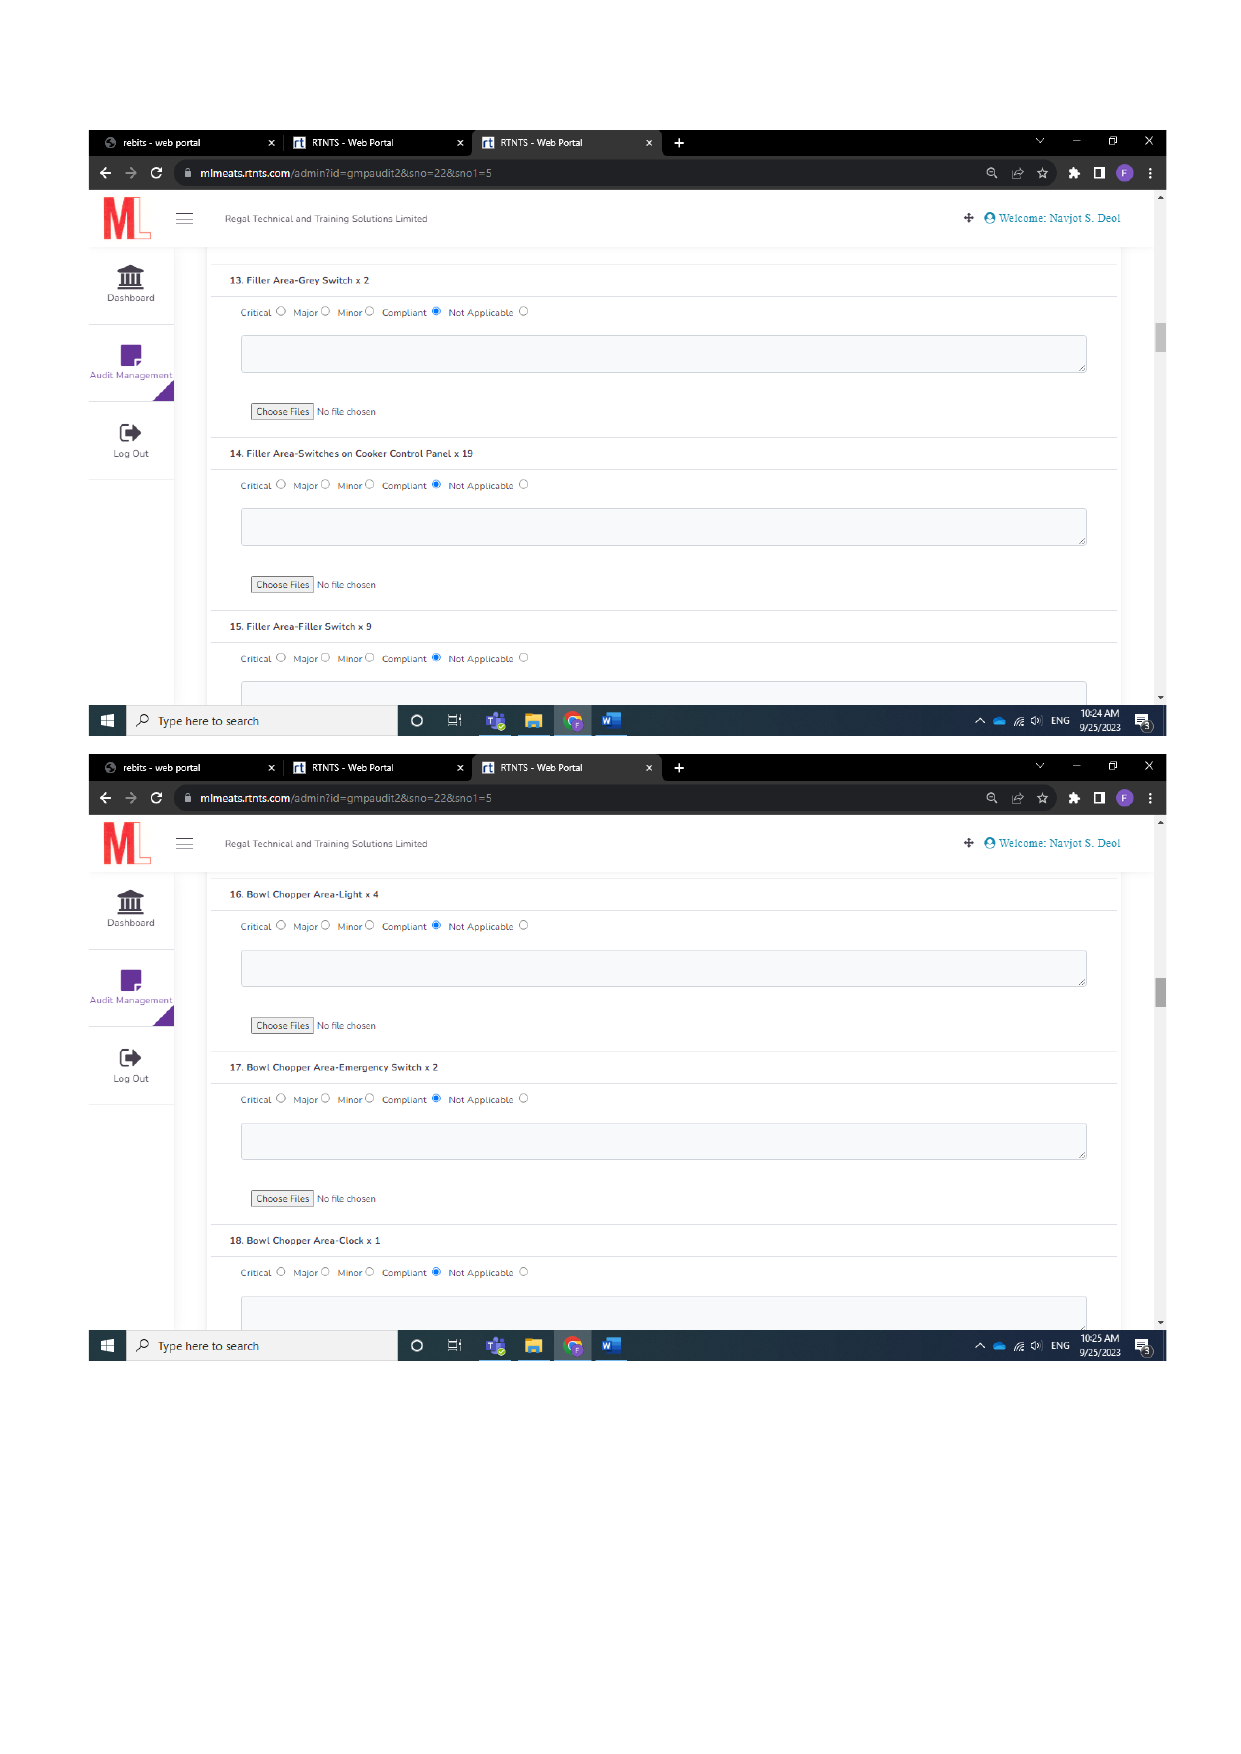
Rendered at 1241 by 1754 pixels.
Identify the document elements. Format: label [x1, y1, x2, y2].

picture [88, 130, 1167, 736]
picture [88, 754, 1167, 1361]
